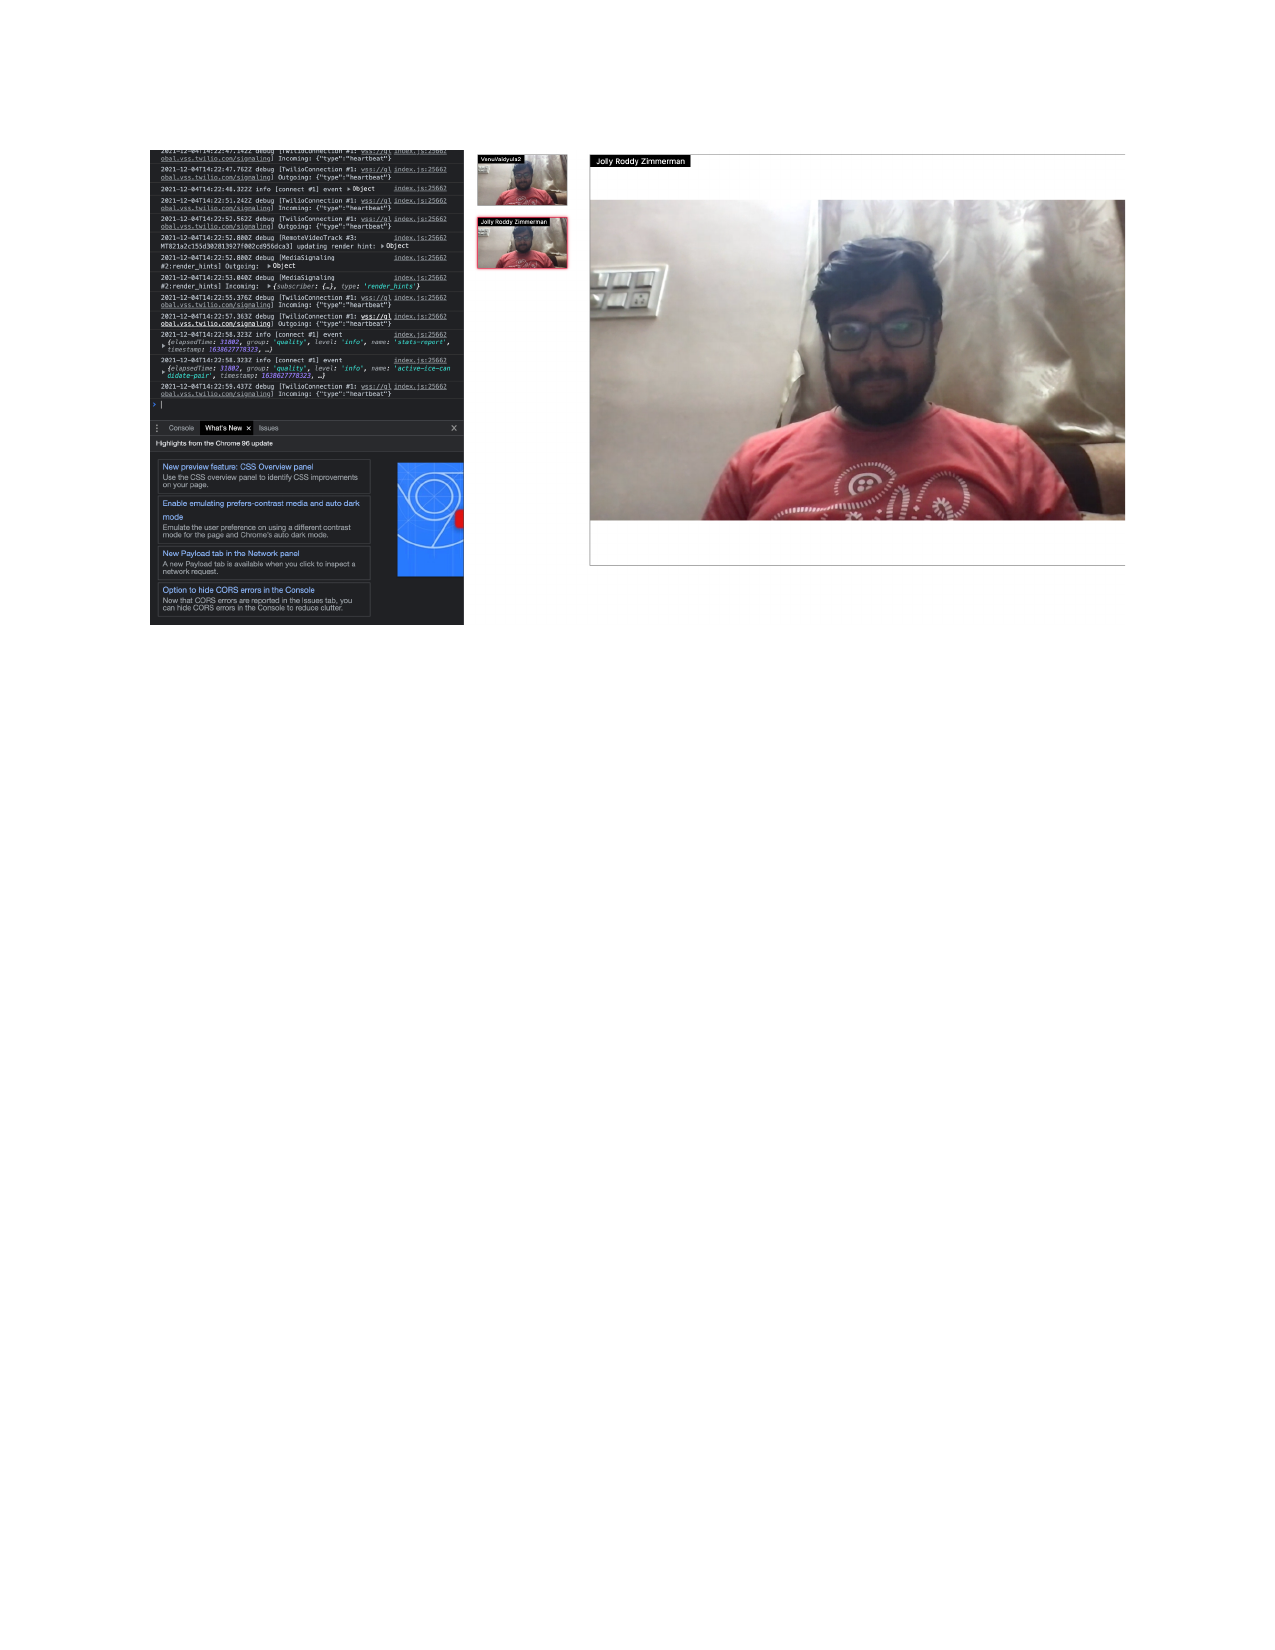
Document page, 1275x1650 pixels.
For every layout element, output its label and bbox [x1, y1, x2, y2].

picture [150, 150, 1125, 625]
